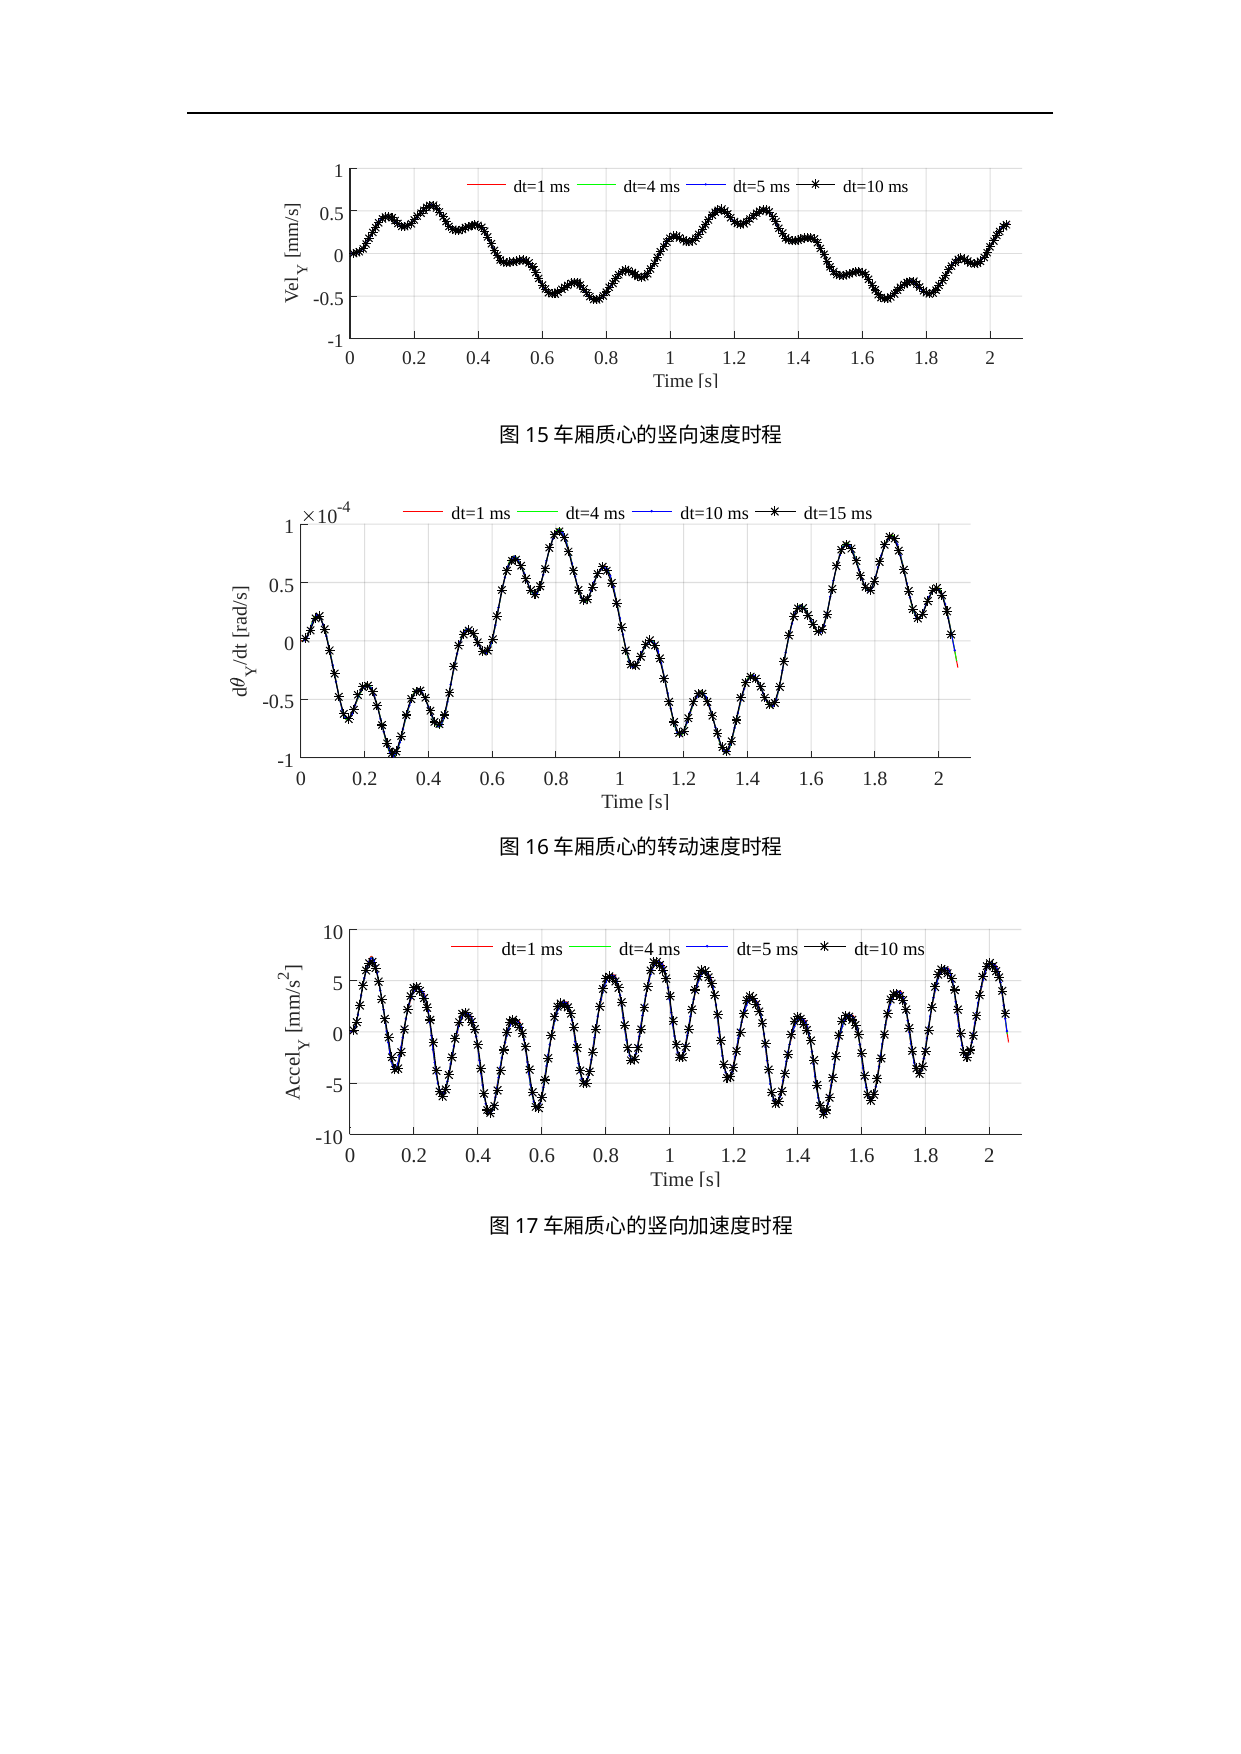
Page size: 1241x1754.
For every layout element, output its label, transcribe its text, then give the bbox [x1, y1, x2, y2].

text 图 16 车厢质心的转动速度时程 [187, 829, 1053, 862]
text 图 15 车厢质心的竖向速度时程 [187, 417, 1053, 450]
text 图 17 车厢质心的竖向加速度时程 [187, 1208, 1053, 1241]
